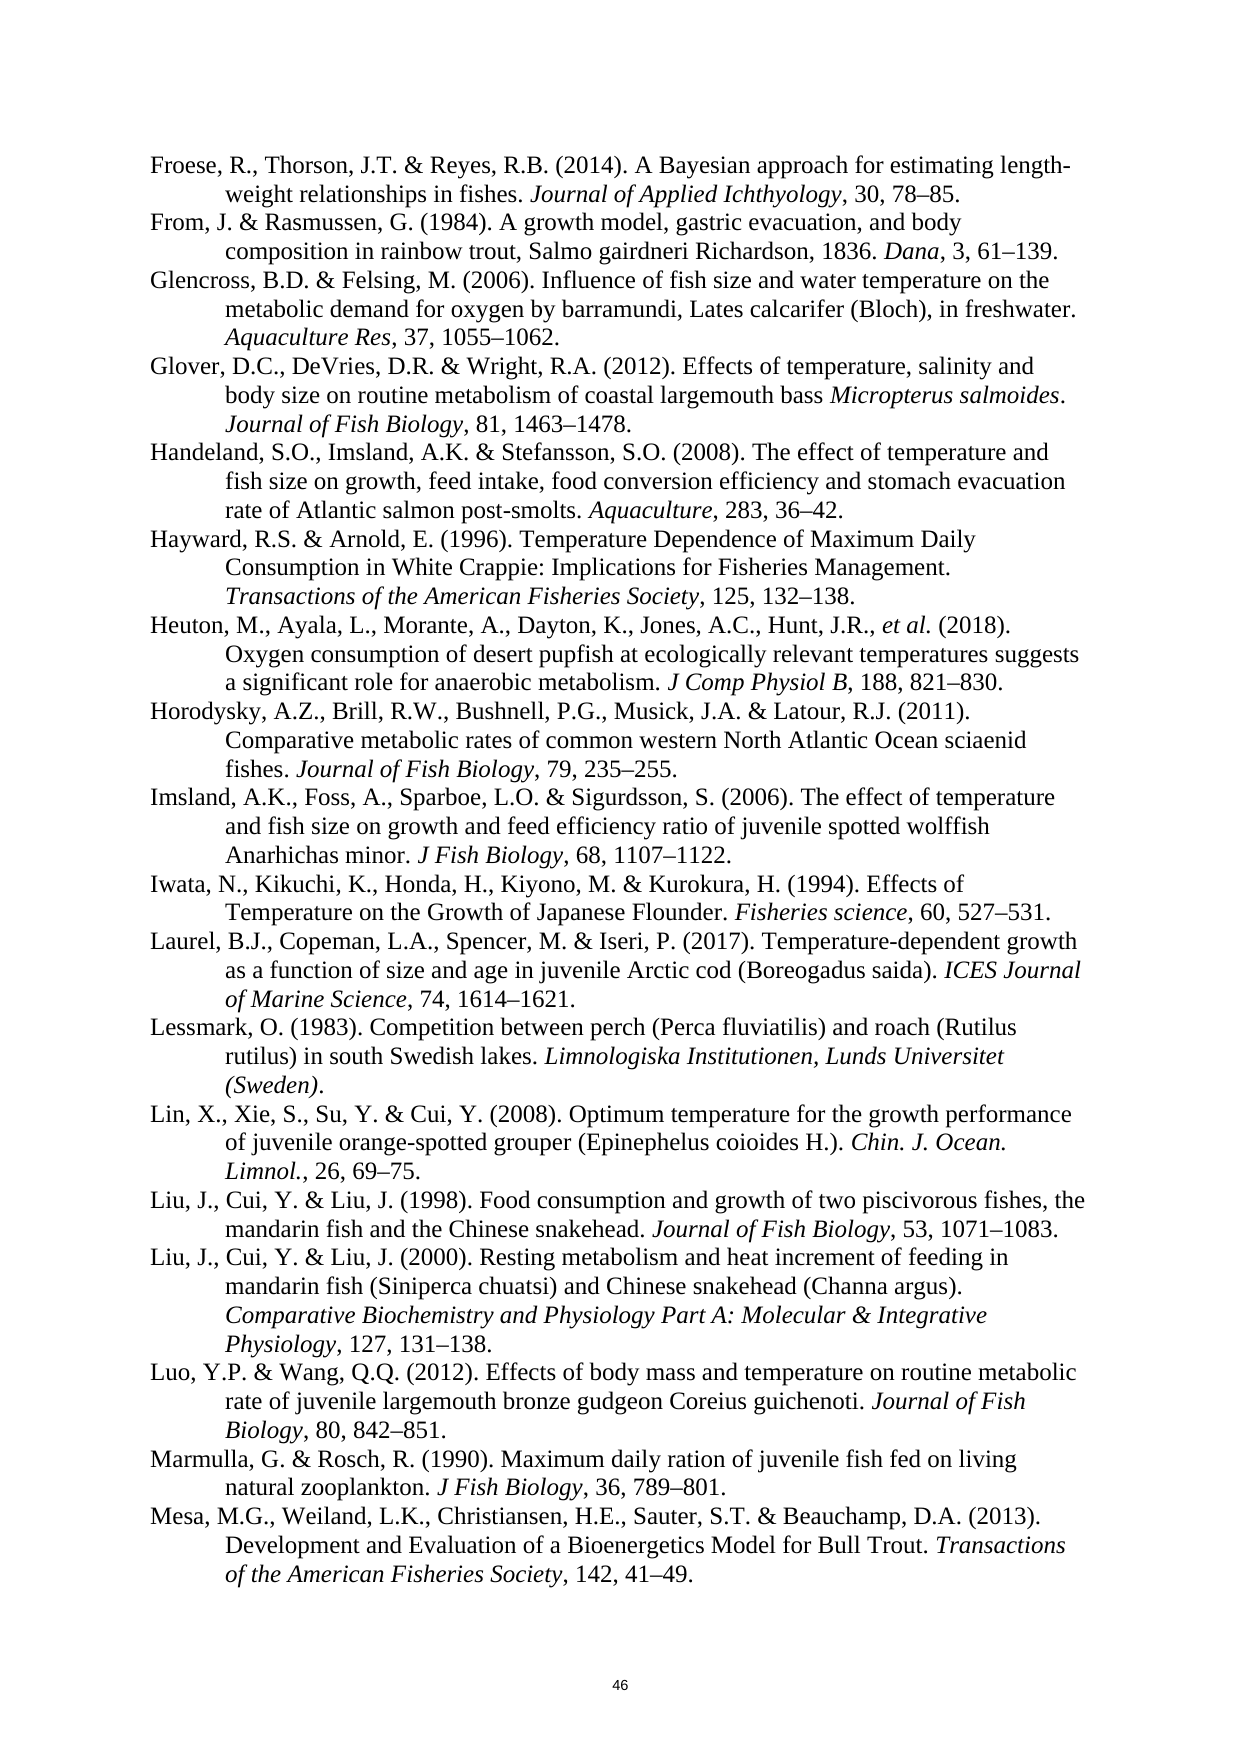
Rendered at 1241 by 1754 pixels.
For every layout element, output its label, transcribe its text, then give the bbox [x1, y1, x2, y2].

text Liu, J., Cui, Y. & Liu, J. (1998). Food consumption and growth of two piscivorous fishes, the mandarin fish and the Chinese snakehead. Journal of Fish Biology, 53, 1071–1083. [150, 1185, 1090, 1242]
text Glover, D.C., DeVries, D.R. & Wright, R.A. (2012). Effects of temperature, salinity and body size on routine metabolism of coastal largemouth bass Micropterus salmoides. Journal of Fish Biology, 81, 1463–1478. [150, 351, 1090, 437]
text Laurel, B.J., Copeman, L.A., Spencer, M. & Iseri, P. (2017). Temperature-dependent growth as a function of size and age in juvenile Arctic cod (Boreogadus saida). ICES Journal of Marine Science, 74, 1614–1621. [150, 926, 1090, 1012]
text Heuton, M., Ayala, L., Morante, A., Dayton, K., Jones, A.C., Hunt, J.R., et al. (2018). Oxygen consumption of desert pupfish at ecologically relevant temperatures suggests a significant role for anaerobic metabolism. J Comp Physiol B, 188, 821–830. [150, 610, 1090, 696]
text Luo, Y.P. & Wang, Q.Q. (2012). Effects of body mass and temperature on routine metabolic rate of juvenile largemouth bronze gudgeon Coreius guichenoti. Journal of Fish Biology, 80, 842–851. [150, 1357, 1090, 1444]
text Horodysky, A.Z., Brill, R.W., Bushnell, P.G., Musick, J.A. & Latour, R.J. (2011). Comparative metabolic rates of common western North Atlantic Ocean sciaenid fishes. Journal of Fish Biology, 79, 235–255. [150, 696, 1090, 782]
text Marmulla, G. & Rosch, R. (1990). Maximum daily ration of juvenile fish fed on living natural zooplankton. J Fish Biology, 36, 789–801. [150, 1444, 1090, 1501]
text Liu, J., Cui, Y. & Liu, J. (2000). Resting metabolism and heat increment of feeding in mandarin fish (Siniperca chuatsi) and Chinese snakehead (Channa argus). Comparative Biochemistry and Physiology Part A: Molecular & Integrative Physiology, 127, 131–138. [150, 1242, 1090, 1357]
text Lin, X., Xie, S., Su, Y. & Cui, Y. (2008). Optimum temperature for the growth performance of juvenile orange-spotted grouper (Epinephelus coioides H.). Chin. J. Ocean. Limnol., 26, 69–75. [150, 1099, 1090, 1185]
text Lessmark, O. (1983). Competition between perch (Perca fluviatilis) and roach (Rutilus rutilus) in south Swedish lakes. Limnologiska Institutionen, Lunds Universitet (Sweden). [150, 1012, 1090, 1099]
text Iwata, N., Kikuchi, K., Honda, H., Kiyono, M. & Kurokura, H. (1994). Effects of Temperature on the Growth of Japanese Flounder. Fisheries science, 60, 527–531. [150, 869, 1090, 926]
text Mesa, M.G., Weiland, L.K., Christiansen, H.E., Sauter, S.T. & Beauchamp, D.A. (2013). Development and Evaluation of a Bioenergetics Model for Bull Trout. Transactions of the American Fisheries Society, 142, 41–49. [150, 1501, 1090, 1587]
text Imsland, A.K., Foss, A., Sparboe, L.O. & Sigurdsson, S. (2006). The effect of temperature and fish size on growth and feed efficiency ratio of juvenile spotted wolffish Anarhichas minor. J Fish Biology, 68, 1107–1122. [150, 782, 1090, 869]
text Hayward, R.S. & Arnold, E. (1996). Temperature Dependence of Maximum Daily Consumption in White Crappie: Implications for Fisheries Management. Transactions of the American Fisheries Society, 125, 132–138. [150, 524, 1090, 610]
text Handeland, S.O., Imsland, A.K. & Stefansson, S.O. (2008). The effect of temperature and fish size on growth, feed intake, food conversion efficiency and stomach evacuation rate of Atlantic salmon post-smolts. Aquaculture, 283, 36–42. [150, 437, 1090, 524]
text From, J. & Rasmussen, G. (1984). A growth model, gastric evacuation, and body composition in rainbow trout, Salmo gairdneri Richardson, 1836. Dana, 3, 61–139. [150, 207, 1090, 265]
text Glencross, B.D. & Felsing, M. (2006). Influence of fish size and water temperature on the metabolic demand for oxygen by barramundi, Lates calcarifer (Bloch), in freshwater. Aquaculture Res, 37, 1055–1062. [150, 265, 1090, 351]
text Froese, R., Thorson, J.T. & Reyes, R.B. (2014). A Bayesian approach for estimating length‐weight relationships in fishes. Journal of Applied Ichthyology, 30, 78–85. [150, 150, 1090, 207]
